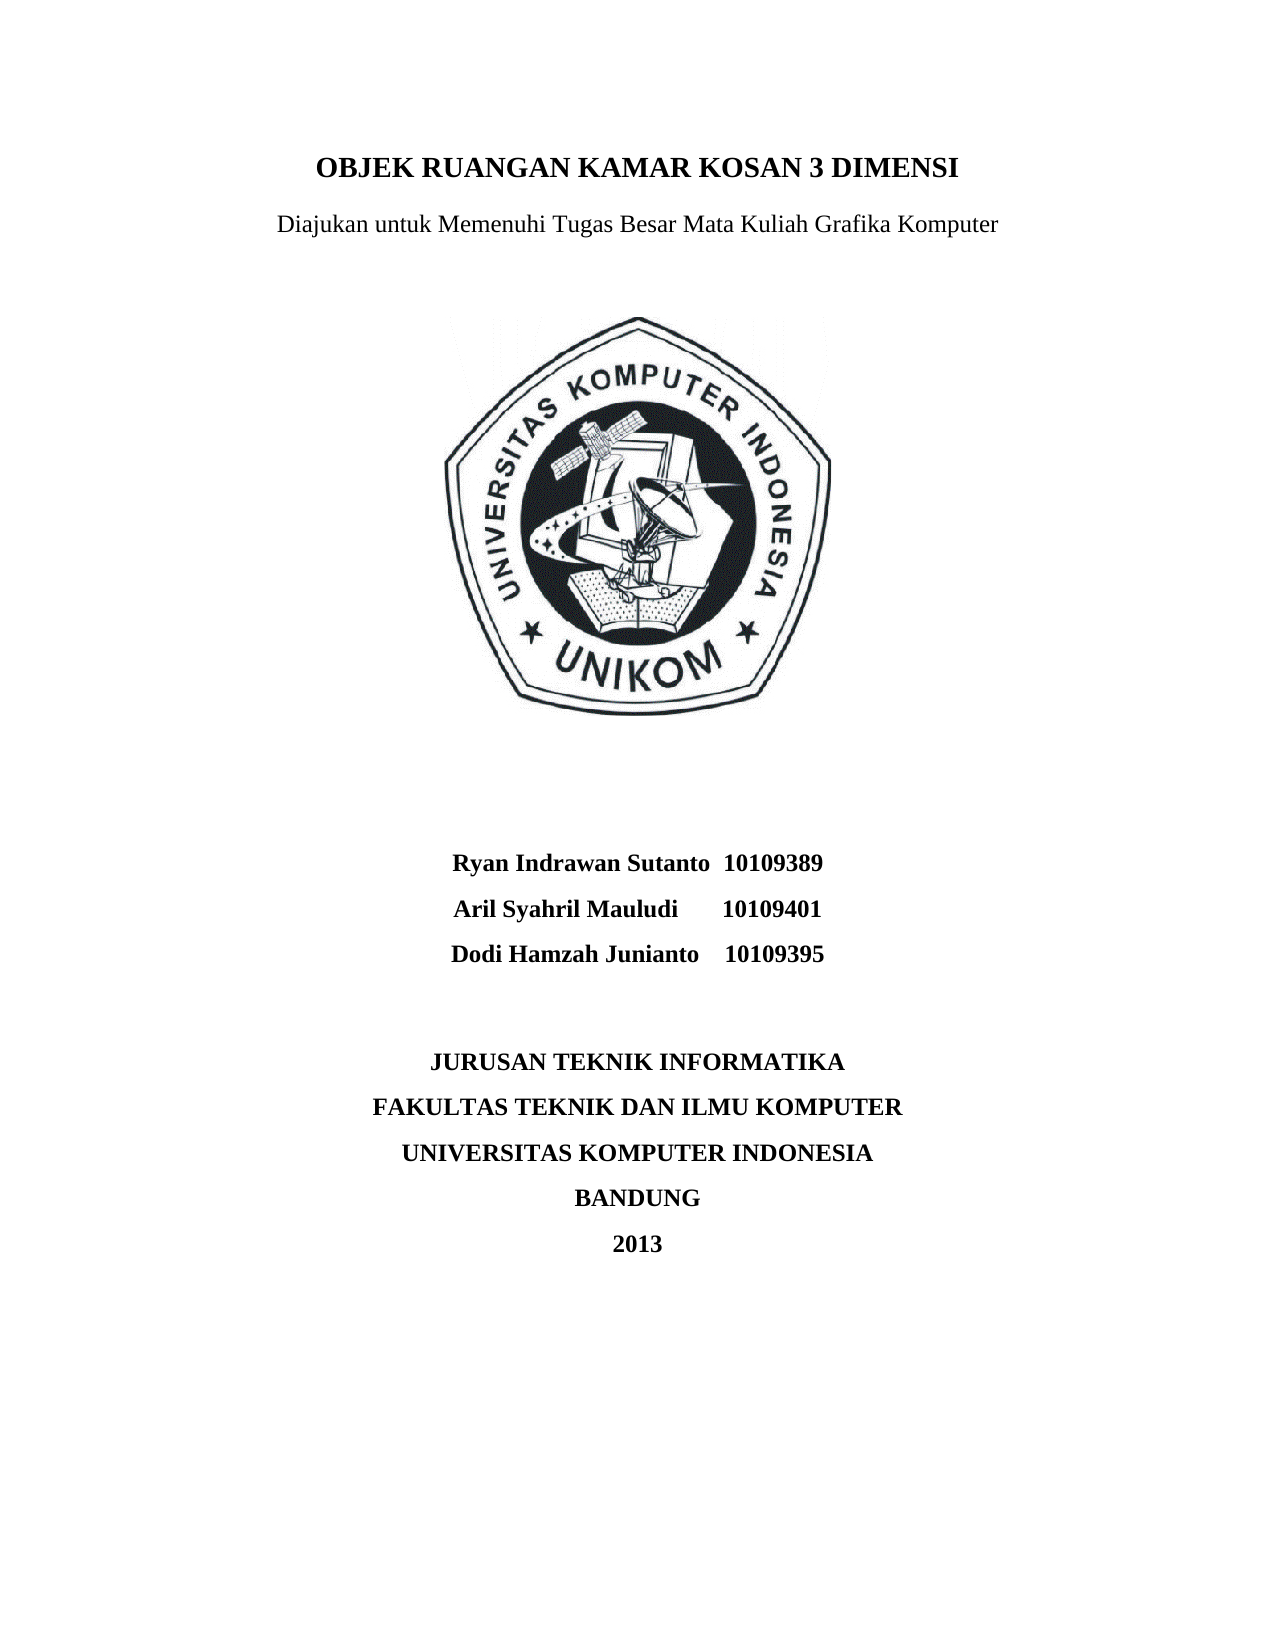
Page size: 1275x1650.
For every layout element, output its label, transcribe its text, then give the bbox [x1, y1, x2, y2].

text Ryan Indrawan Sutanto 10109389 [150, 848, 1125, 877]
text Dodi Hamzah Junianto 10109395 [150, 939, 1125, 968]
text Aril Syahril Mauludi 10109401 [150, 894, 1125, 922]
text 2013 [150, 1229, 1125, 1258]
text OBJEK RUANGAN KAMAR KOSAN 3 DIMENSI [150, 150, 1125, 183]
picture [443, 317, 832, 716]
text JURUSAN TEKNIK INFORMATIKA [150, 1047, 1125, 1076]
text FAKULTAS TEKNIK DAN ILMU KOMPUTER [150, 1092, 1125, 1121]
text Diajukan untuk Memenuhi Tugas Besar Mata Kuliah Grafika Komputer [150, 209, 1125, 238]
text BANDUNG [150, 1183, 1125, 1212]
text UNIVERSITAS KOMPUTER INDONESIA [150, 1138, 1125, 1167]
